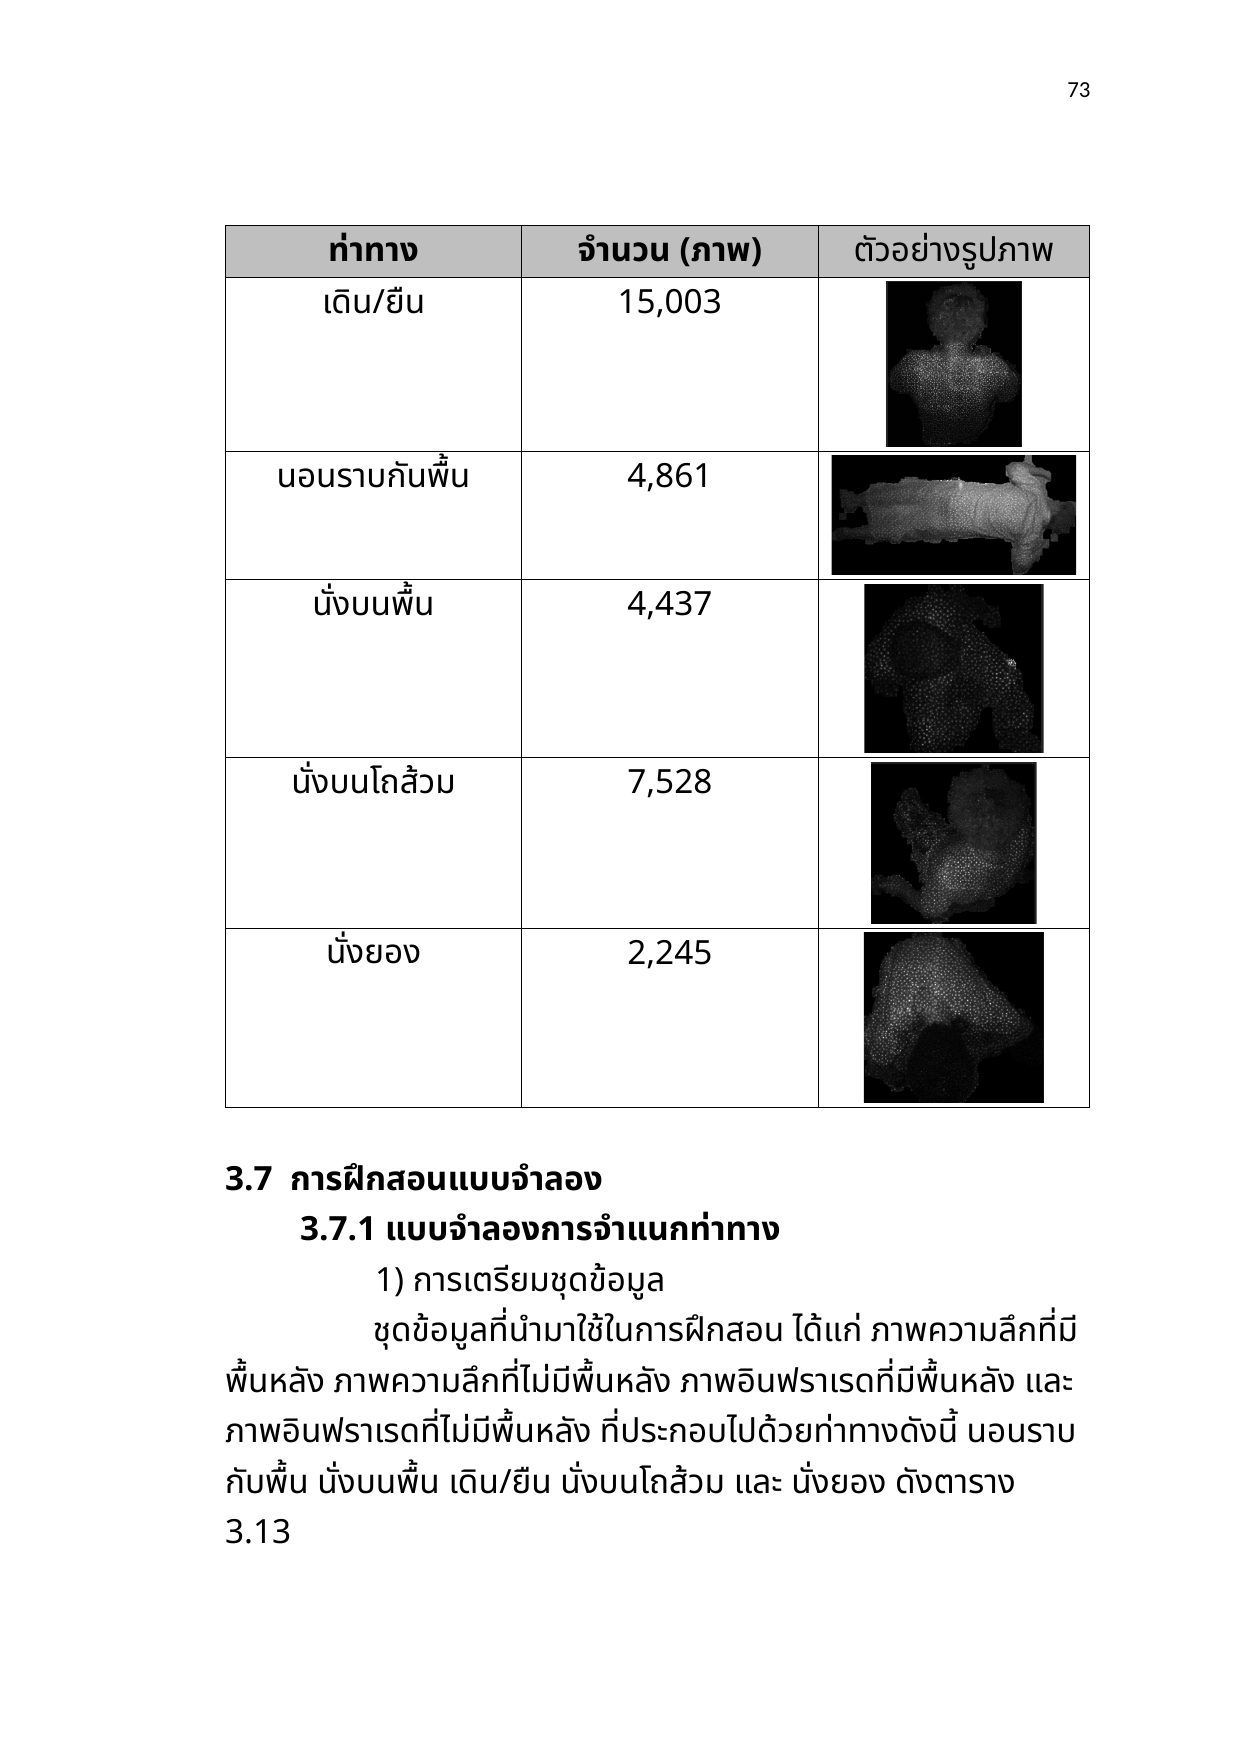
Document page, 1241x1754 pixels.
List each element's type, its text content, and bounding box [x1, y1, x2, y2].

table_cell 4,861 [522, 452, 818, 579]
table_cell เดิน/ยืน [226, 278, 521, 451]
table_cell นอนราบกันพื้น [226, 452, 521, 579]
text ชุดข้อมูลที่นำมาใช้ในการฝึกสอน ได้แก่ ภาพความลึกที่มีพื้นหลัง ภาพความลึกที่ไม่มีพื้นหลัง ภาพอินฟราเรดที่มีพื้นหลัง และภาพอินฟราเรดที่ไม่มีพื้นหลัง ที่ประกอบไปด้วยท่าทางดังนี้ นอนราบกับพื้น นั่งบนพื้น เดิน/ยืน นั่งบนโถส้วม และ นั่งยอง ดังตาราง 3.13 [225, 1306, 1090, 1554]
table_header ท่าทาง [226, 226, 521, 277]
subtitle 3.7.1 แบบจำลองการจำแนกท่าทาง [225, 1205, 1090, 1256]
picture [864, 584, 1044, 753]
picture [886, 281, 1022, 447]
picture [871, 762, 1037, 924]
table_cell นั่งยอง [226, 929, 521, 1107]
table_cell [819, 758, 1089, 927]
table_header ตัวอย่างรูปภาพ [819, 226, 1089, 277]
table_cell [819, 278, 1089, 451]
table_header จำนวน (ภาพ) [522, 226, 818, 277]
table_cell [819, 452, 1089, 579]
picture [863, 932, 1044, 1103]
table_cell นั่งบนพื้น [226, 580, 521, 757]
table_cell นั่งบนโถส้วม [226, 758, 521, 927]
text 1) การเตรียมชุดข้อมูล [225, 1256, 1090, 1306]
table_cell 2,245 [522, 929, 818, 1107]
subtitle 3.7 การฝึกสอนแบบจำลอง [225, 1154, 1090, 1205]
table_cell 15,003 [522, 278, 818, 451]
table_cell 4,437 [522, 580, 818, 757]
table_cell [819, 929, 1089, 1107]
table_cell [819, 580, 1089, 757]
table_cell 7,528 [522, 758, 818, 927]
picture [831, 455, 1077, 575]
